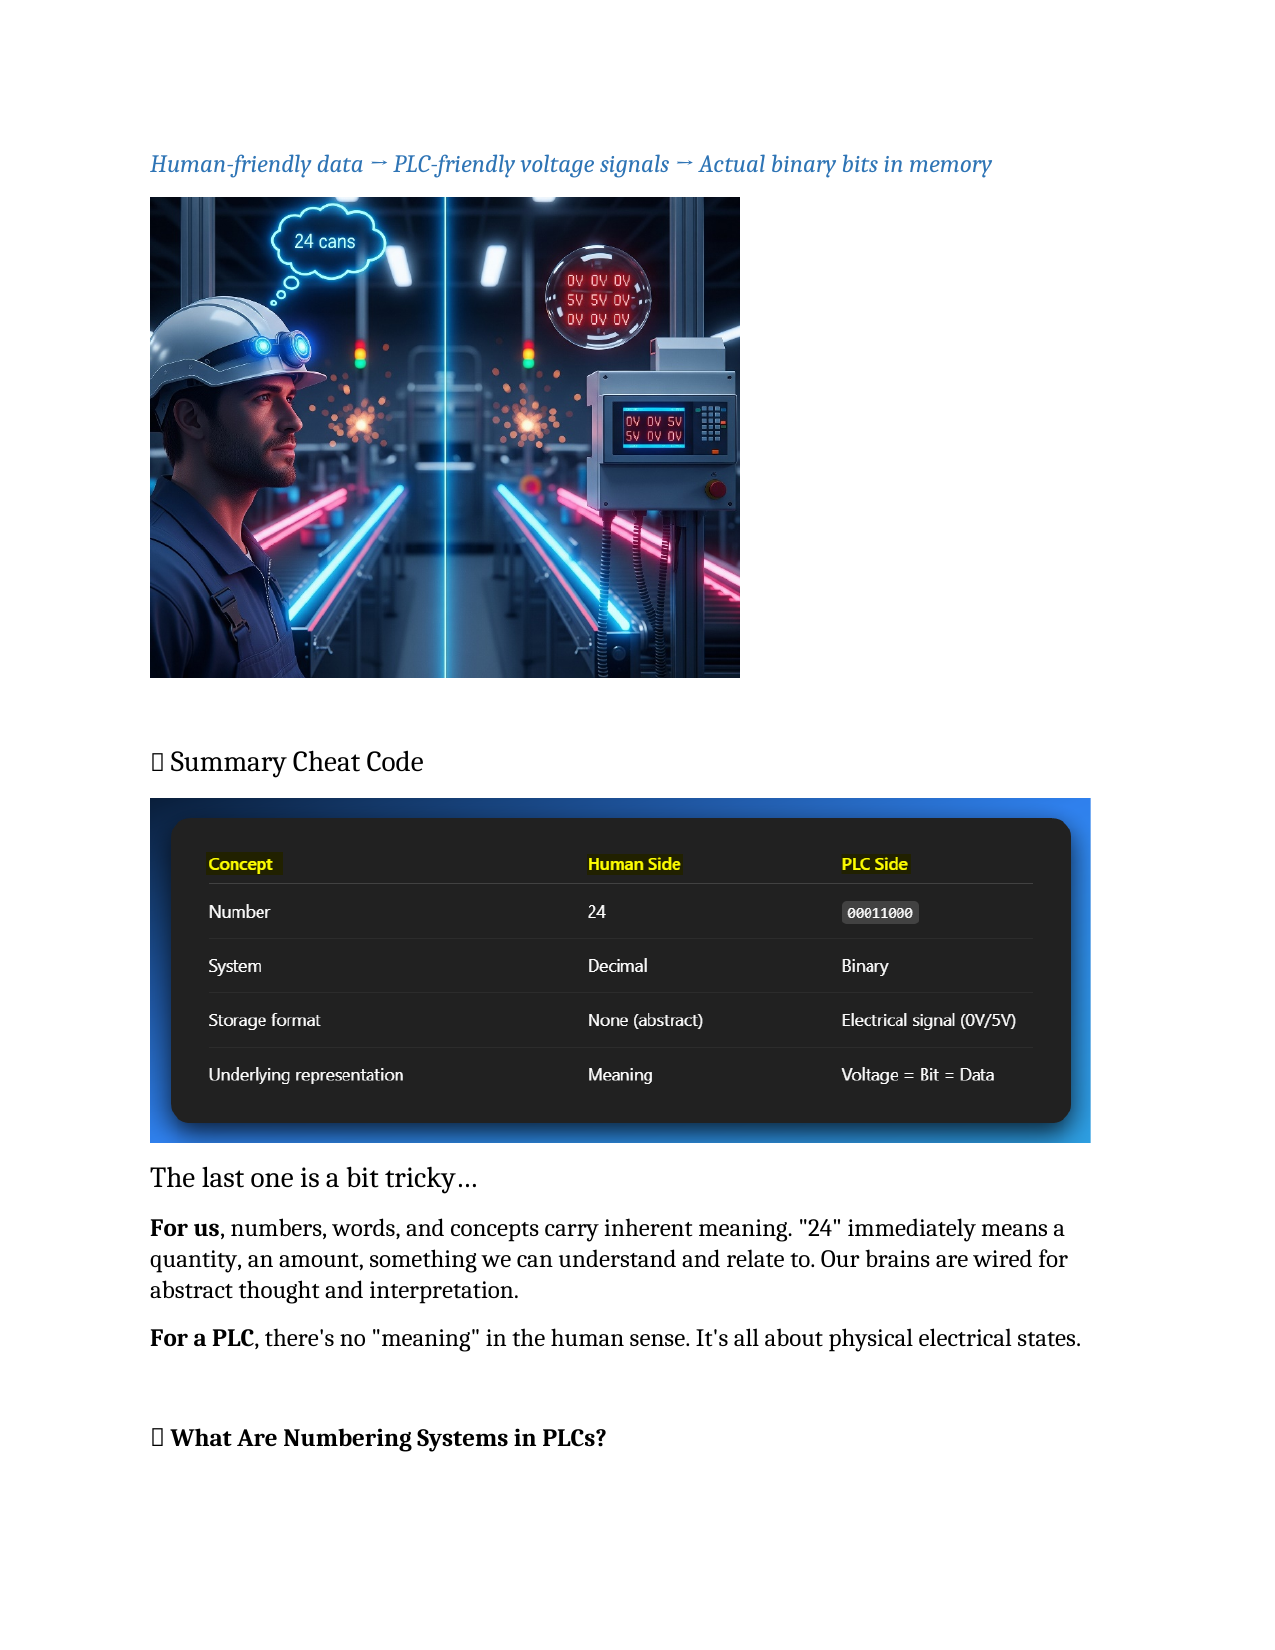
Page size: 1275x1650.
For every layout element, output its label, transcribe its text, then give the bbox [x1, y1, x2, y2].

text 🔢 What Are Numbering Systems in PLCs? [150, 1419, 1125, 1453]
picture [150, 798, 1091, 1143]
text For us, numbers, words, and concepts carry inherent meaning. "24" immediately means a quantity, an amount, something we can understand and relate to. Our brains are wired for abstract thought and interpretation. [150, 1214, 1125, 1305]
text ✅ Summary Cheat Code [150, 744, 1125, 779]
text Human-friendly data → PLC-friendly voltage signals → Actual binary bits in memory [150, 150, 1125, 179]
text For a PLC, there's no "meaning" in the human sense. It's all about physical electrical states. [150, 1324, 1125, 1353]
picture [150, 197, 740, 678]
text The last one is a bit tricky… [150, 1161, 1125, 1195]
